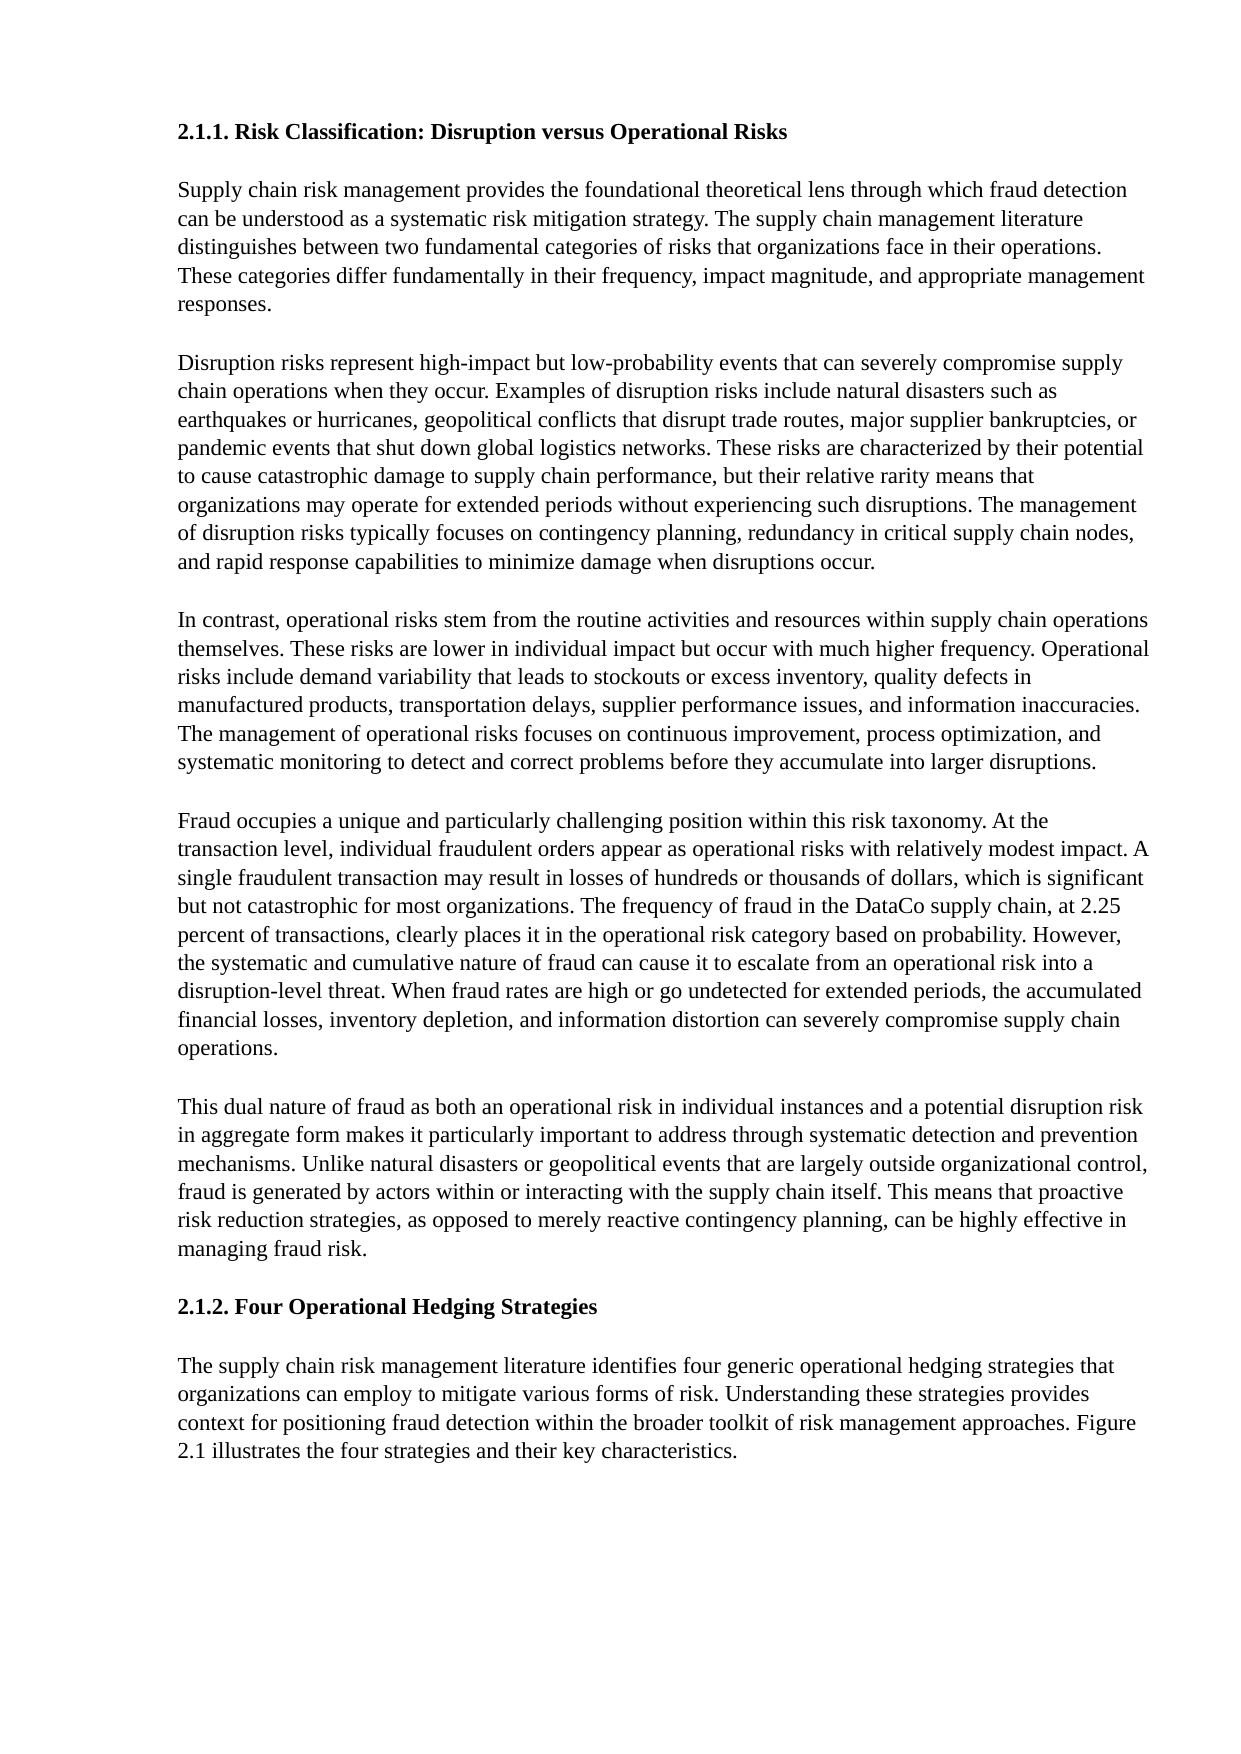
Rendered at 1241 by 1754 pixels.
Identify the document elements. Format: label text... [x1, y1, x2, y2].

text 2.1.2. Four Operational Hedging Strategies [177, 1293, 1152, 1320]
text 2.1.1. Risk Classification: Disruption versus Operational Risks [177, 118, 1152, 144]
text The supply chain risk management literature identifies four generic operational hedging strategies that organizations can employ to mitigate various forms of risk. Understanding these strategies provides context for positioning fraud detection within the broader toolkit of risk management approaches. Figure 2.1 illustrates the four strategies and their key characteristics. [177, 1352, 1152, 1463]
text Supply chain risk management provides the foundational theoretical lens through which fraud detection can be understood as a systematic risk mitigation strategy. The supply chain management literature distinguishes between two fundamental categories of risks that organizations face in their operations. These categories differ fundamentally in their frequency, impact magnitude, and appropriate management responses. [177, 177, 1152, 317]
text This dual nature of fraud as both an operational risk in individual instances and a potential disruption risk in aggregate form makes it particularly important to address through systematic detection and prevention mechanisms. Unlike natural disasters or geopolitical events that are largely outside organizational control, fraud is generated by actors within or interacting with the supply chain itself. This means that proactive risk reduction strategies, as opposed to merely reactive contingency planning, can be highly effective in managing fraud risk. [177, 1093, 1152, 1261]
text In contrast, operational risks stem from the routine activities and resources within supply chain operations themselves. These risks are lower in individual impact but occur with much higher frequency. Operational risks include demand variability that leads to stockouts or excess inventory, quality defects in manufactured products, transportation delays, supplier performance issues, and information inaccuracies. The management of operational risks focuses on continuous improvement, process optimization, and systematic monitoring to detect and correct problems before they accumulate into larger disruptions. [177, 606, 1152, 775]
text Fraud occupies a unique and particularly challenging position within this risk taxonomy. At the transaction level, individual fraudulent orders appear as operational risks with relatively modest impact. A single fraudulent transaction may result in losses of hundreds or thousands of dollars, which is significant but not catastrophic for most organizations. The frequency of fraud in the DataCo supply chain, at 2.25 percent of transactions, clearly places it in the operational risk category based on probability. However, the systematic and cumulative nature of fraud can cause it to escalate from an operational risk into a disruption-level threat. When fraud rates are high or go undetected for extended periods, the accumulated financial losses, inventory depletion, and information distortion can severely compromise supply chain operations. [177, 807, 1152, 1061]
text Disruption risks represent high-impact but low-probability events that can severely compromise supply chain operations when they occur. Examples of disruption risks include natural disasters such as earthquakes or hurricanes, geopolitical conflicts that disrupt trade routes, major supplier bankruptcies, or pandemic events that shut down global logistics networks. These risks are characterized by their potential to cause catastrophic damage to supply chain performance, but their relative rarity means that organizations may operate for extended periods without experiencing such disruptions. The management of disruption risks typically focuses on contingency planning, redundancy in critical supply chain nodes, and rapid response capabilities to minimize damage when disruptions occur. [177, 349, 1152, 574]
